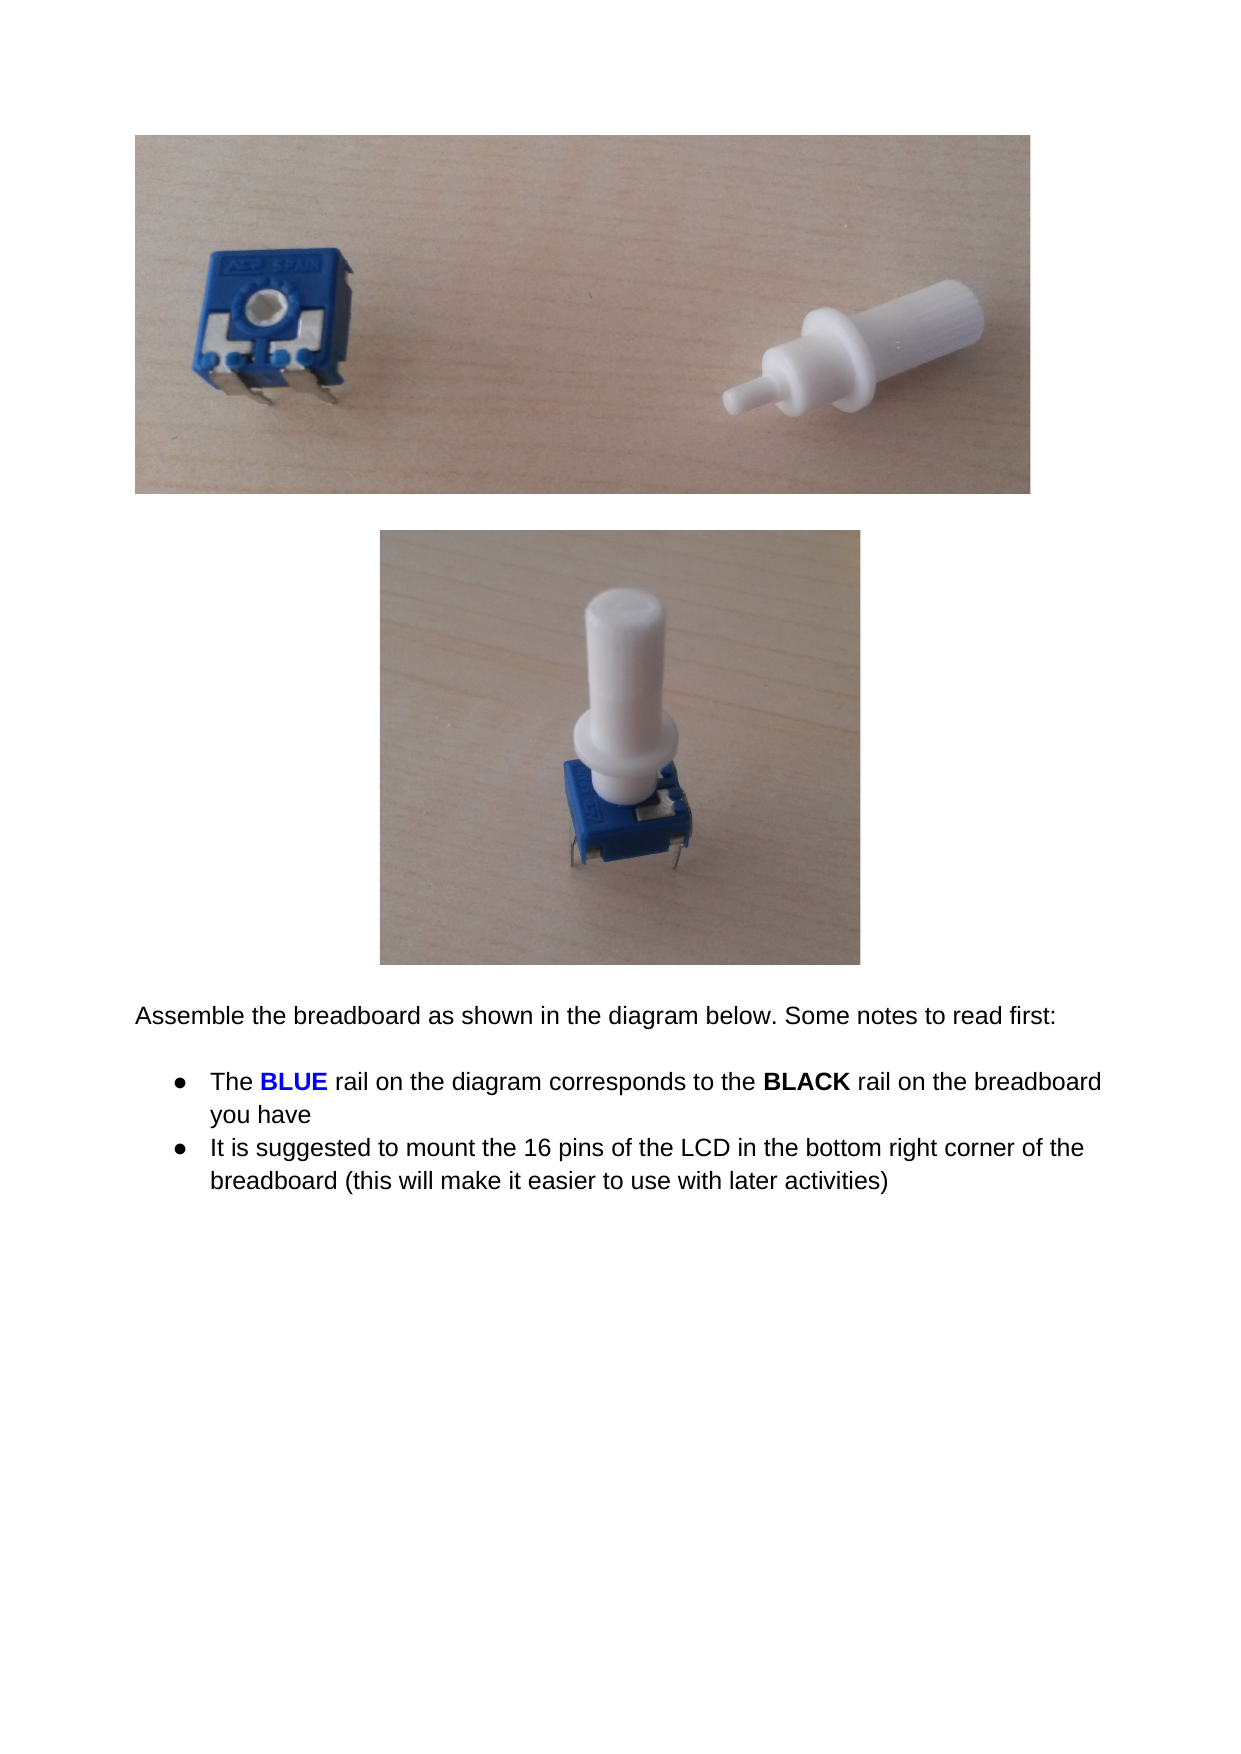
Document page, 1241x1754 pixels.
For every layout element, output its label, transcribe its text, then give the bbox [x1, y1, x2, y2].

list The BLUE rail on the diagram corresponds to the BLACK rail on the breadboard you have [172, 1067, 1105, 1129]
text Assemble the breadboard as shown in the diagram below. Some notes to read first: [135, 1001, 1105, 1030]
list It is suggested to mount the 16 pins of the LCD in the bottom right corner of the breadboard (this will make it easier to use with later activities) [172, 1133, 1105, 1195]
picture [135, 135, 1031, 494]
picture [379, 530, 861, 965]
